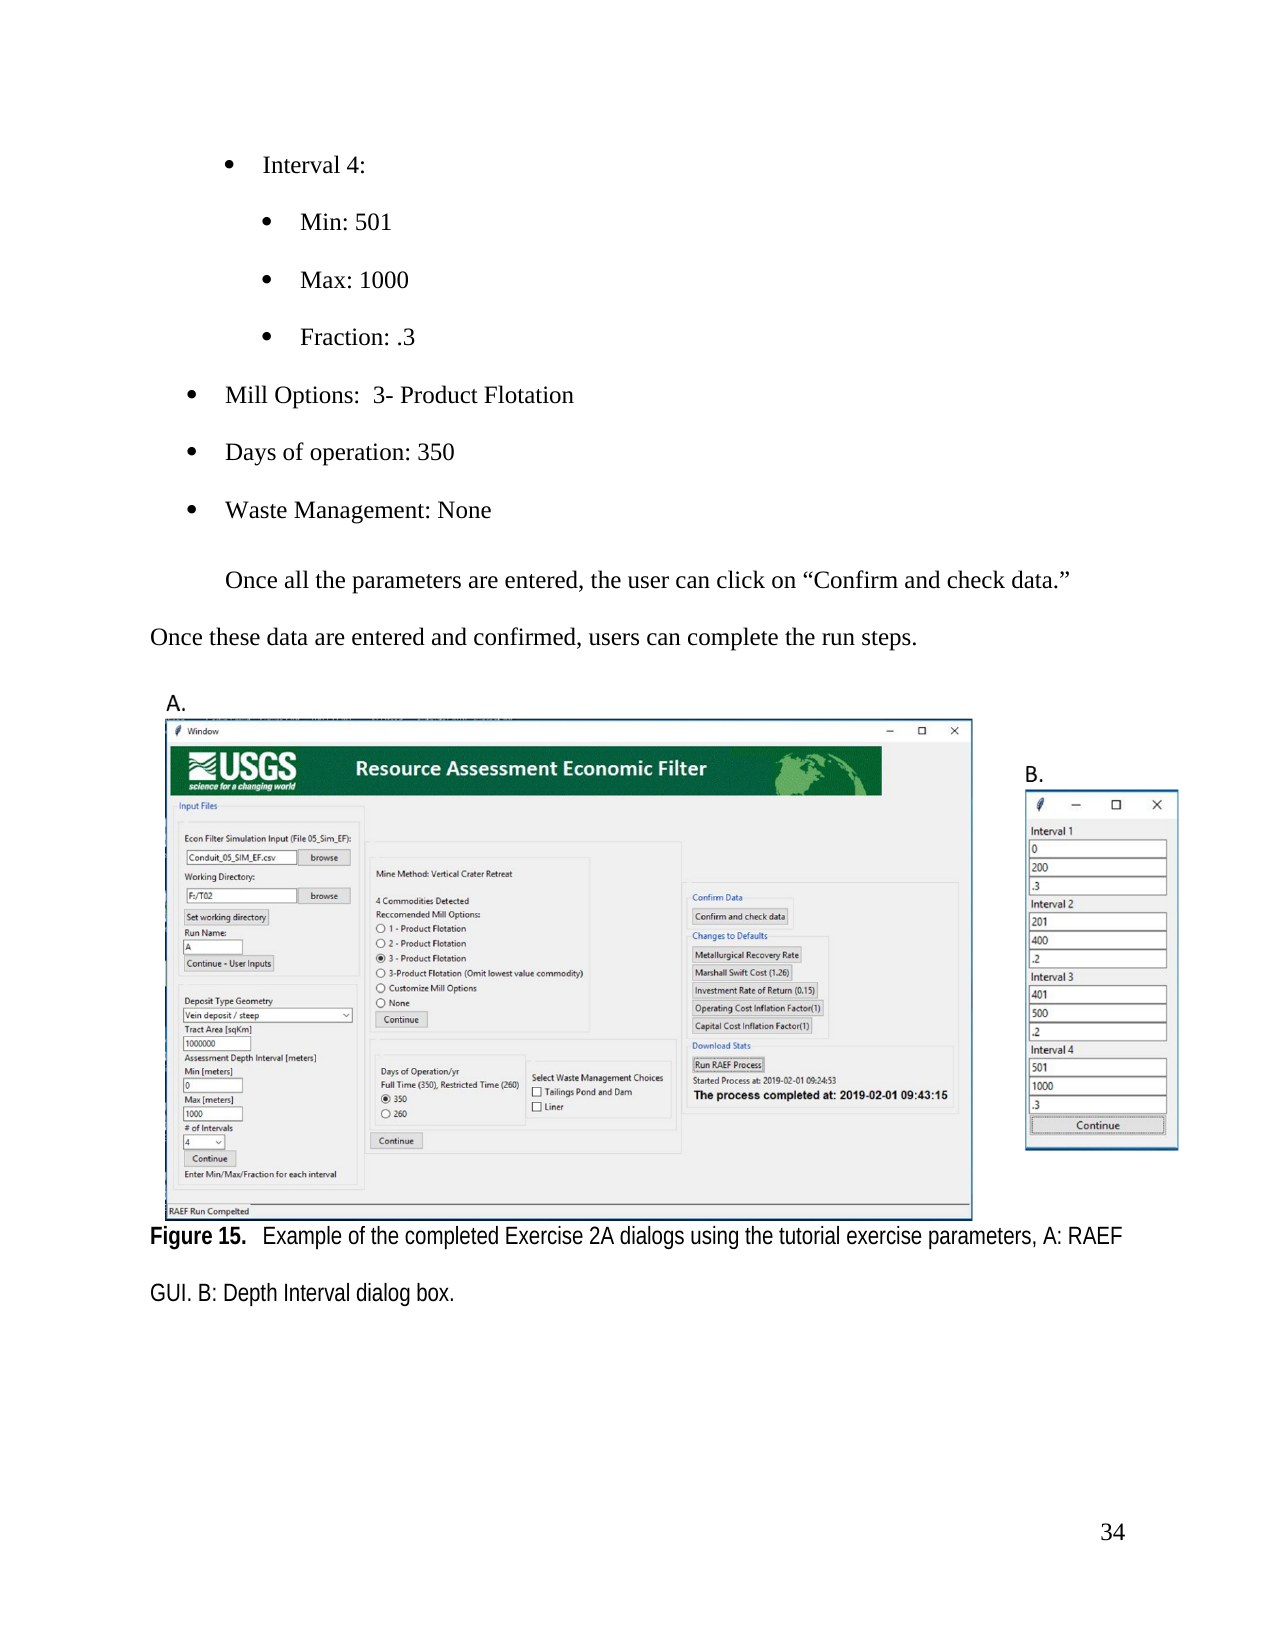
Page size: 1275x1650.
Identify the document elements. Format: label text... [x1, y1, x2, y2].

text Example of the completed Exercise 2A dialogs using the tutorial exercise parameters, A: RAEF GUI. B: Depth Interval dialog box. [150, 1221, 1125, 1307]
list Days of operation: 350 [187, 437, 1125, 466]
list Mill Options: 3- Product Flotation [187, 380, 1125, 409]
list Max: 1000 [262, 265, 1125, 294]
text Once all the parameters are entered, the user can click on “Confirm and check data.” Once these data are entered and confirmed, users can complete the run steps. [150, 565, 1125, 651]
list Interval 4: [225, 150, 1125, 179]
list Fraction: .3 [262, 322, 1125, 351]
picture [150, 680, 1179, 1221]
list Min: 501 [262, 207, 1125, 236]
list Waste Management: None [187, 495, 1125, 524]
